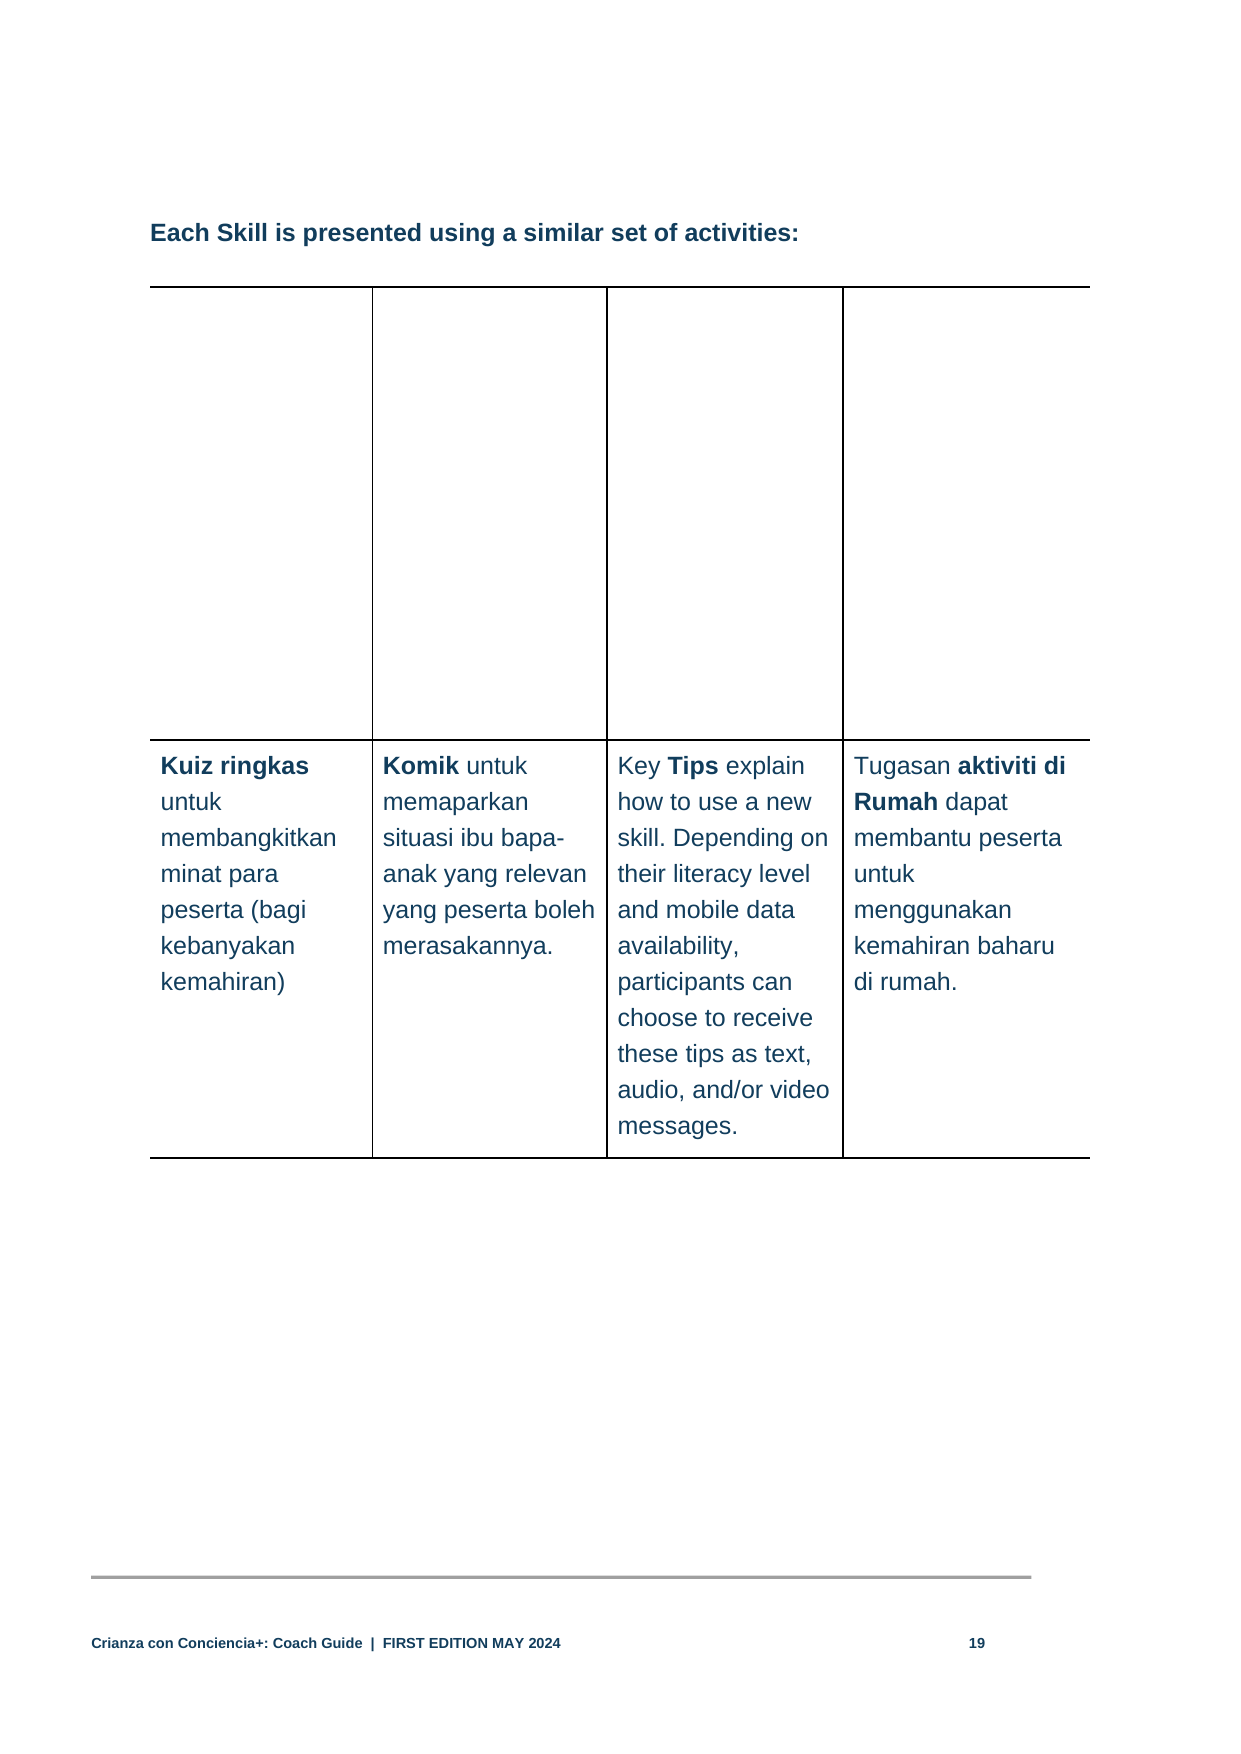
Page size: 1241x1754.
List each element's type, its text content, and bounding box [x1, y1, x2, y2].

text Each Skill is presented using a similar set of activities: [150, 218, 1090, 247]
table_header [608, 288, 842, 739]
table_cell Komik untuk memaparkan situasi ibu bapa-anak yang relevan yang peserta boleh merasakannya. [373, 741, 606, 1157]
table_header [150, 288, 372, 739]
table_header [373, 288, 606, 739]
table_cell Key Tips explain how to use a new skill. Depending on their literacy level and mobile data availability, participants can choose to receive these tips as text, audio, and/or video messages. [608, 741, 842, 1157]
table_header [844, 288, 1090, 739]
table_cell Tugasan aktiviti di Rumah dapat membantu peserta untuk menggunakan kemahiran baharu di rumah. [844, 741, 1090, 1157]
table_cell Kuiz ringkas untuk membangkitkan minat para peserta (bagi kebanyakan kemahiran) [150, 741, 372, 1157]
